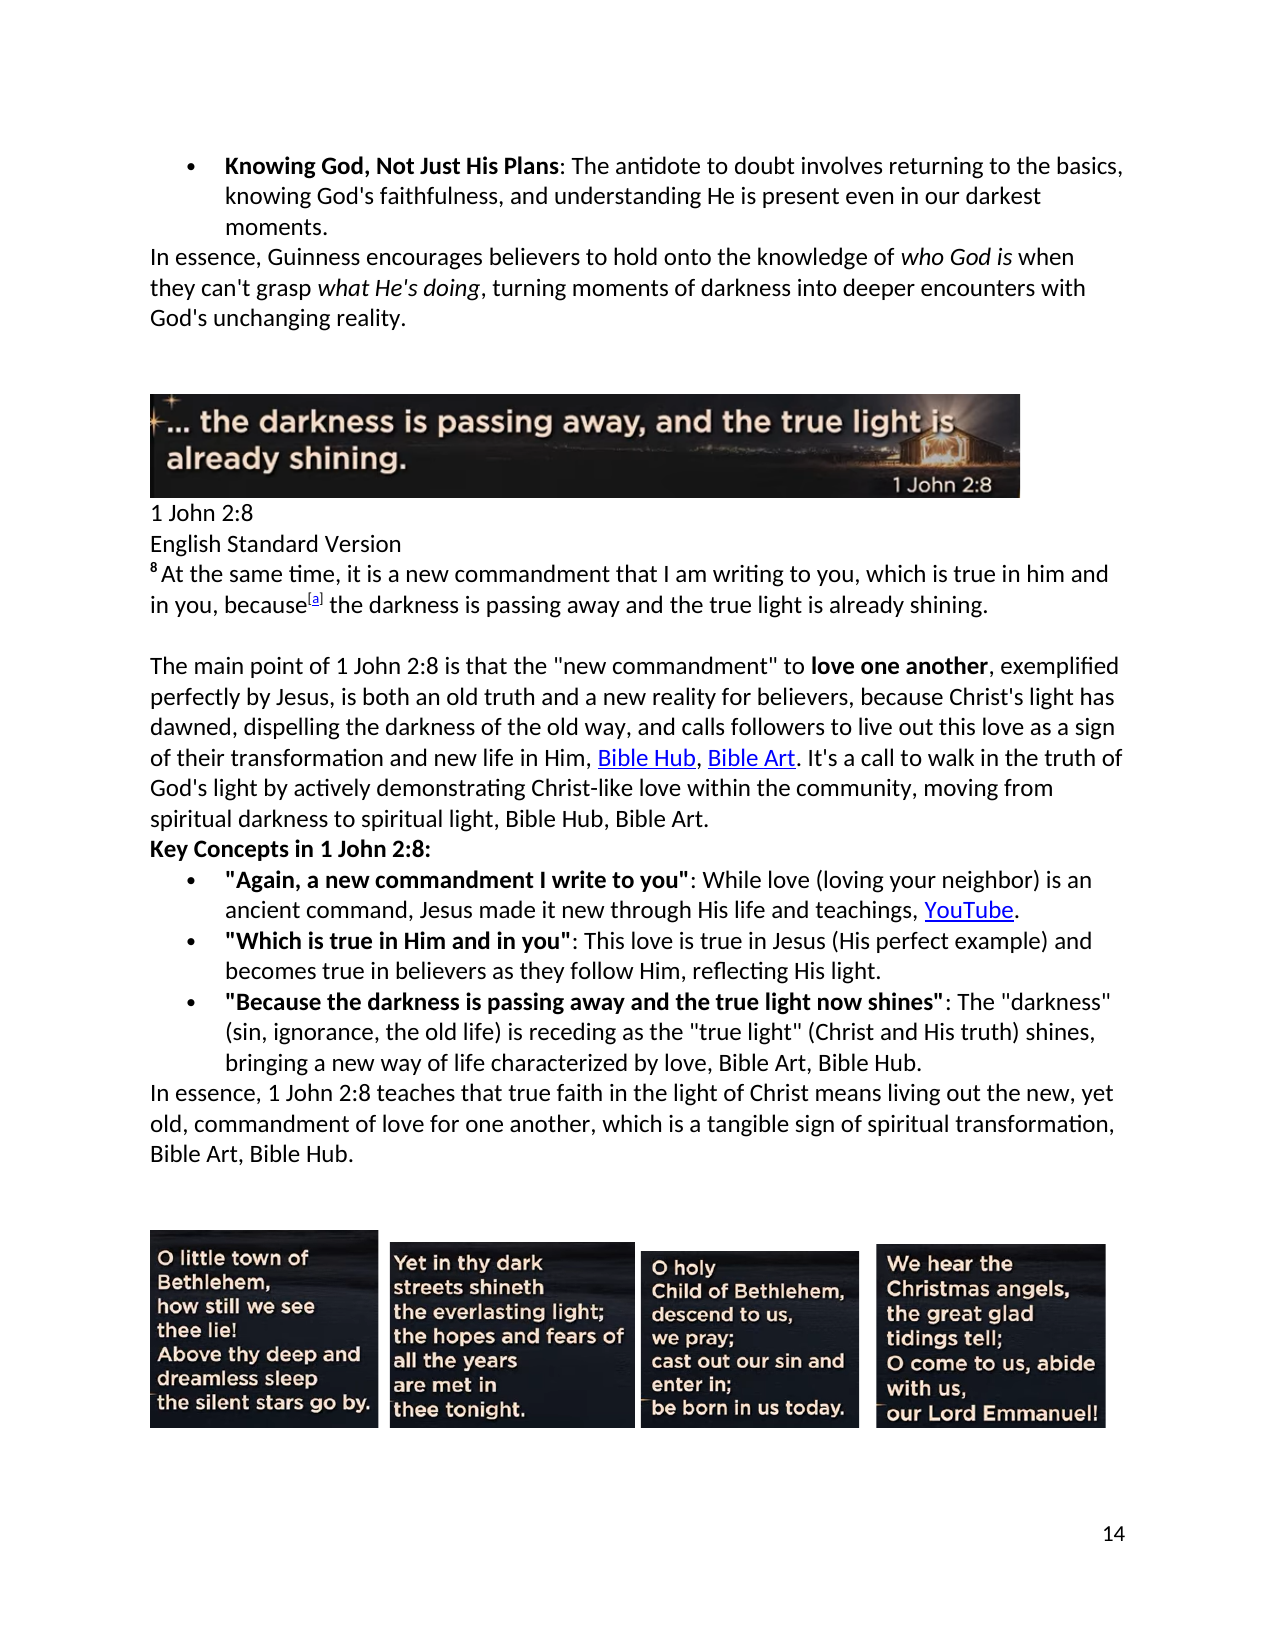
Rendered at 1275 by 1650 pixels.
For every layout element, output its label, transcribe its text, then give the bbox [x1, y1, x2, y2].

text Key Concepts in 1 John 2:8: [150, 833, 1125, 864]
picture [150, 1230, 379, 1428]
picture [389, 1242, 635, 1428]
picture [876, 1244, 1106, 1428]
picture [150, 394, 1021, 498]
list "Again, a new commandment I write to you": While love (loving your neighbor) is an ancient command, Jesus made it new through His life and teachings, YouTube. [187, 864, 1125, 925]
list "Which is true in Him and in you": This love is true in Jesus (His perfect example) and becomes true in believers as they follow Him, reflecting His light. [187, 925, 1125, 986]
picture [640, 1251, 860, 1428]
text In essence, 1 John 2:8 teaches that true faith in the light of Christ means living out the new, yet old, commandment of love for one another, which is a tangible sign of spiritual transformation, Bible Art, Bible Hub. [150, 1077, 1125, 1169]
list Knowing God, Not Just His Plans: The antidote to doubt involves returning to the basics, knowing God's faithfulness, and understanding He is present even in our darkest moments. [187, 150, 1125, 242]
text 8 At the same time, it is a new commandment that I am writing to you, which is true in him and in you, because[a] the darkness is passing away and the true light is already shining. [150, 558, 1125, 619]
list "Because the darkness is passing away and the true light now shines": The "darkness" (sin, ignorance, the old life) is receding as the "true light" (Christ and His truth) shines, bringing a new way of life characterized by love, Bible Art, Bible Hub. [187, 986, 1125, 1077]
text The main point of 1 John 2:8 is that the "new commandment" to love one another, exemplified perfectly by Jesus, is both an old truth and a new reality for believers, because Christ's light has dawned, dispelling the darkness of the old way, and calls followers to live out this love as a sign of their transformation and new life in Him, Bible Hub, Bible Art. It's a call to walk in the truth of God's light by actively demonstrating Christ-like love within the community, moving from spiritual darkness to spiritual light, Bible Hub, Bible Art. [150, 650, 1125, 833]
text In essence, Guinness encourages believers to hold onto the knowledge of who God is when they can't grasp what He's doing, turning moments of darkness into deeper encounters with God's unchanging reality. [150, 242, 1125, 333]
text English Standard Version [150, 528, 1125, 558]
text 1 John 2:8 [150, 497, 1125, 528]
